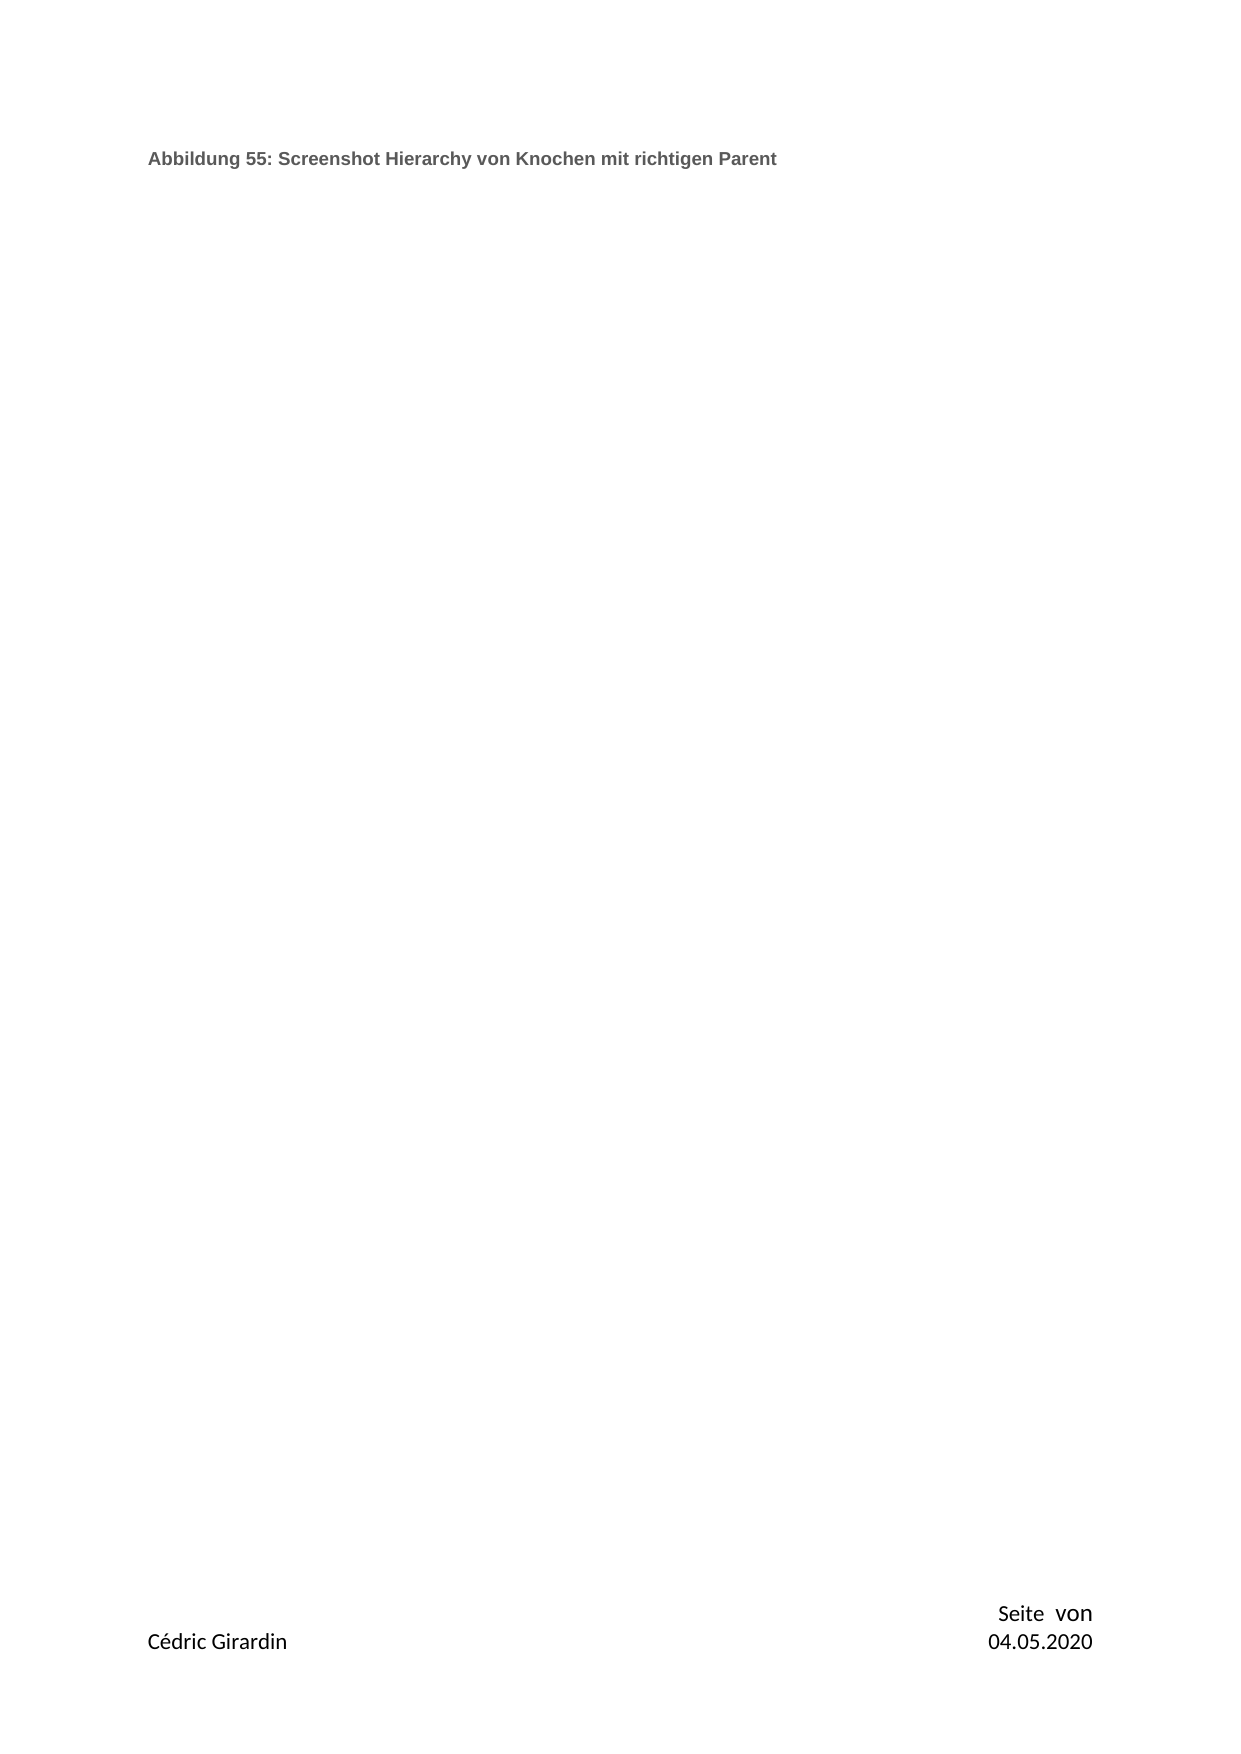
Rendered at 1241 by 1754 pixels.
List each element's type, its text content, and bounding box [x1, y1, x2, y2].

text Abbildung 55: Screenshot Hierarchy von Knochen mit richtigen Parent [148, 148, 1093, 169]
